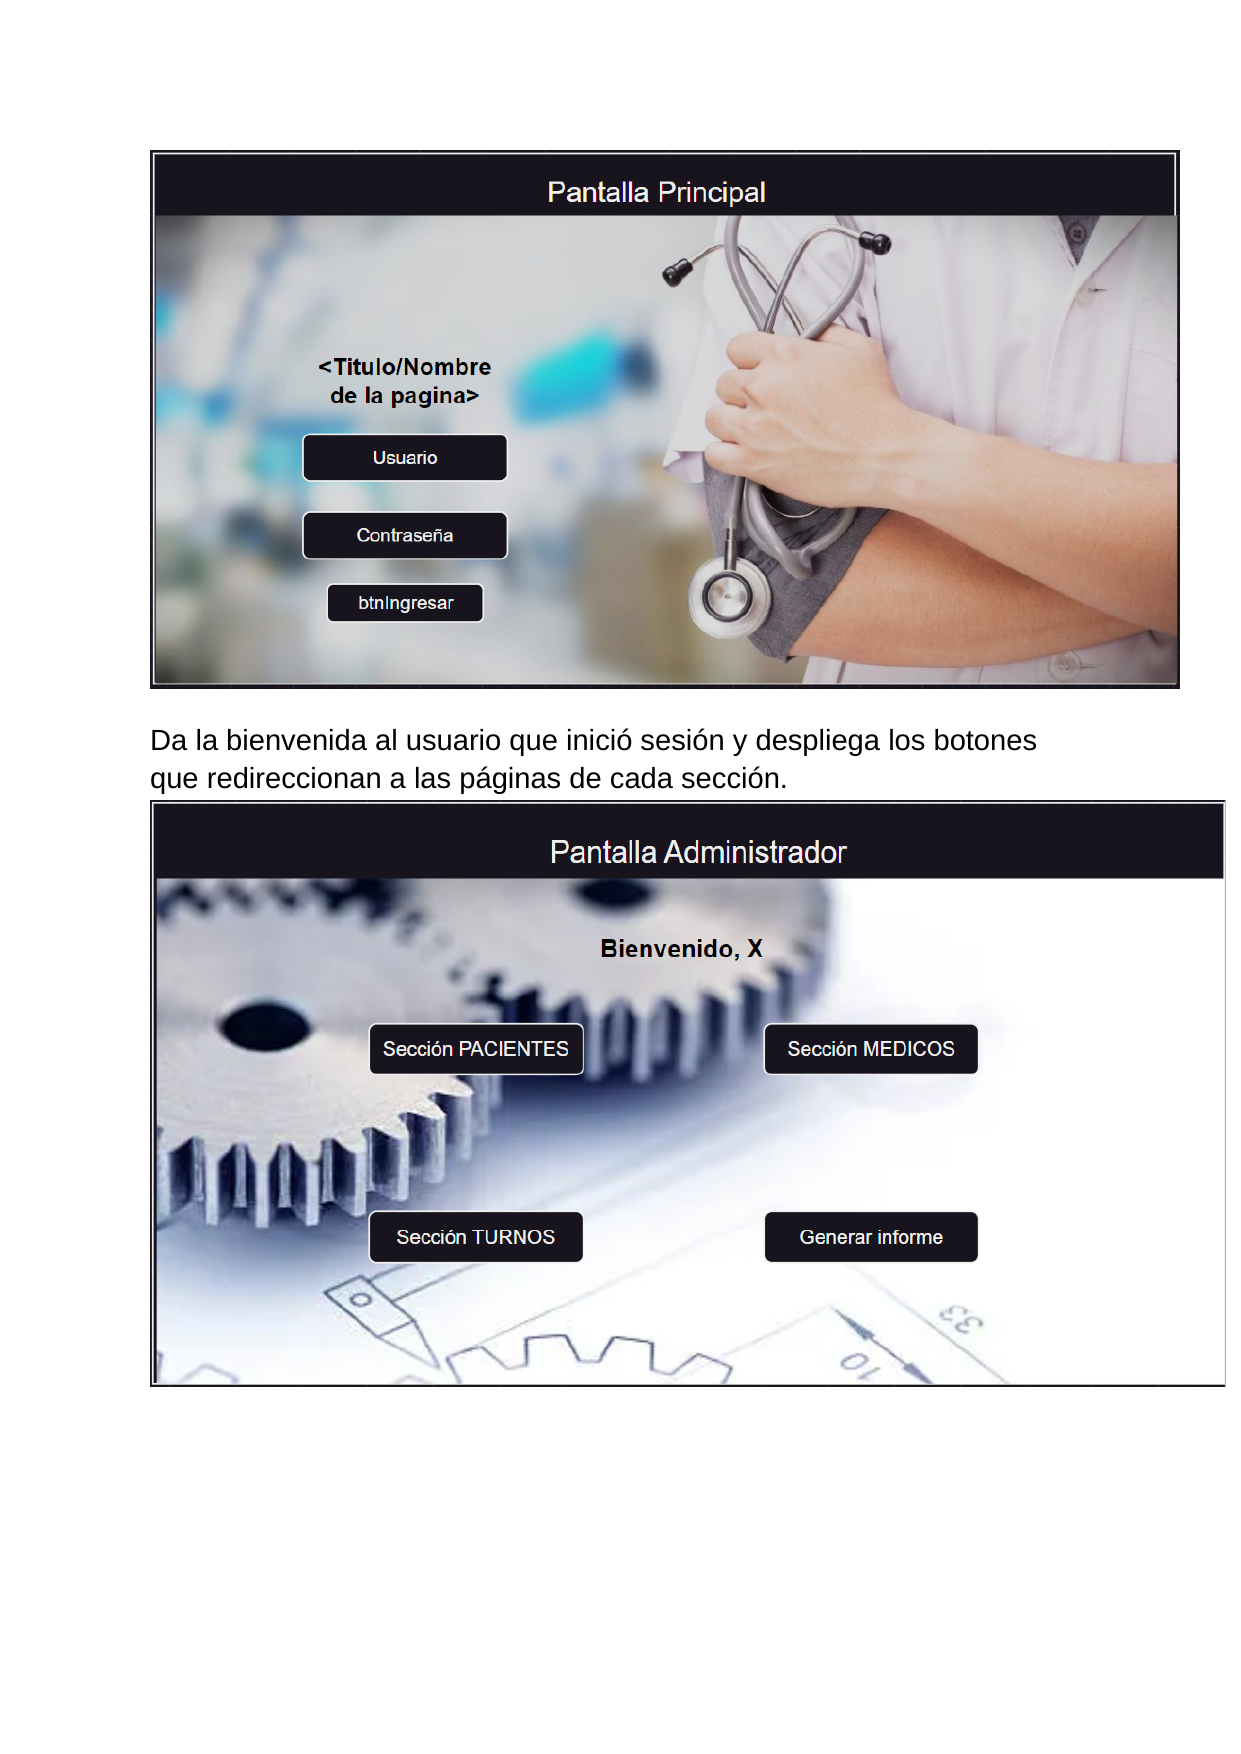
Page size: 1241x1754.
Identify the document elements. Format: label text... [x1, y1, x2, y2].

picture [150, 800, 1226, 1387]
text Da la bienvenida al usuario que inició sesión y despliega los botones que redireccionan a las páginas de cada sección. [150, 723, 1090, 795]
picture [150, 150, 1180, 689]
